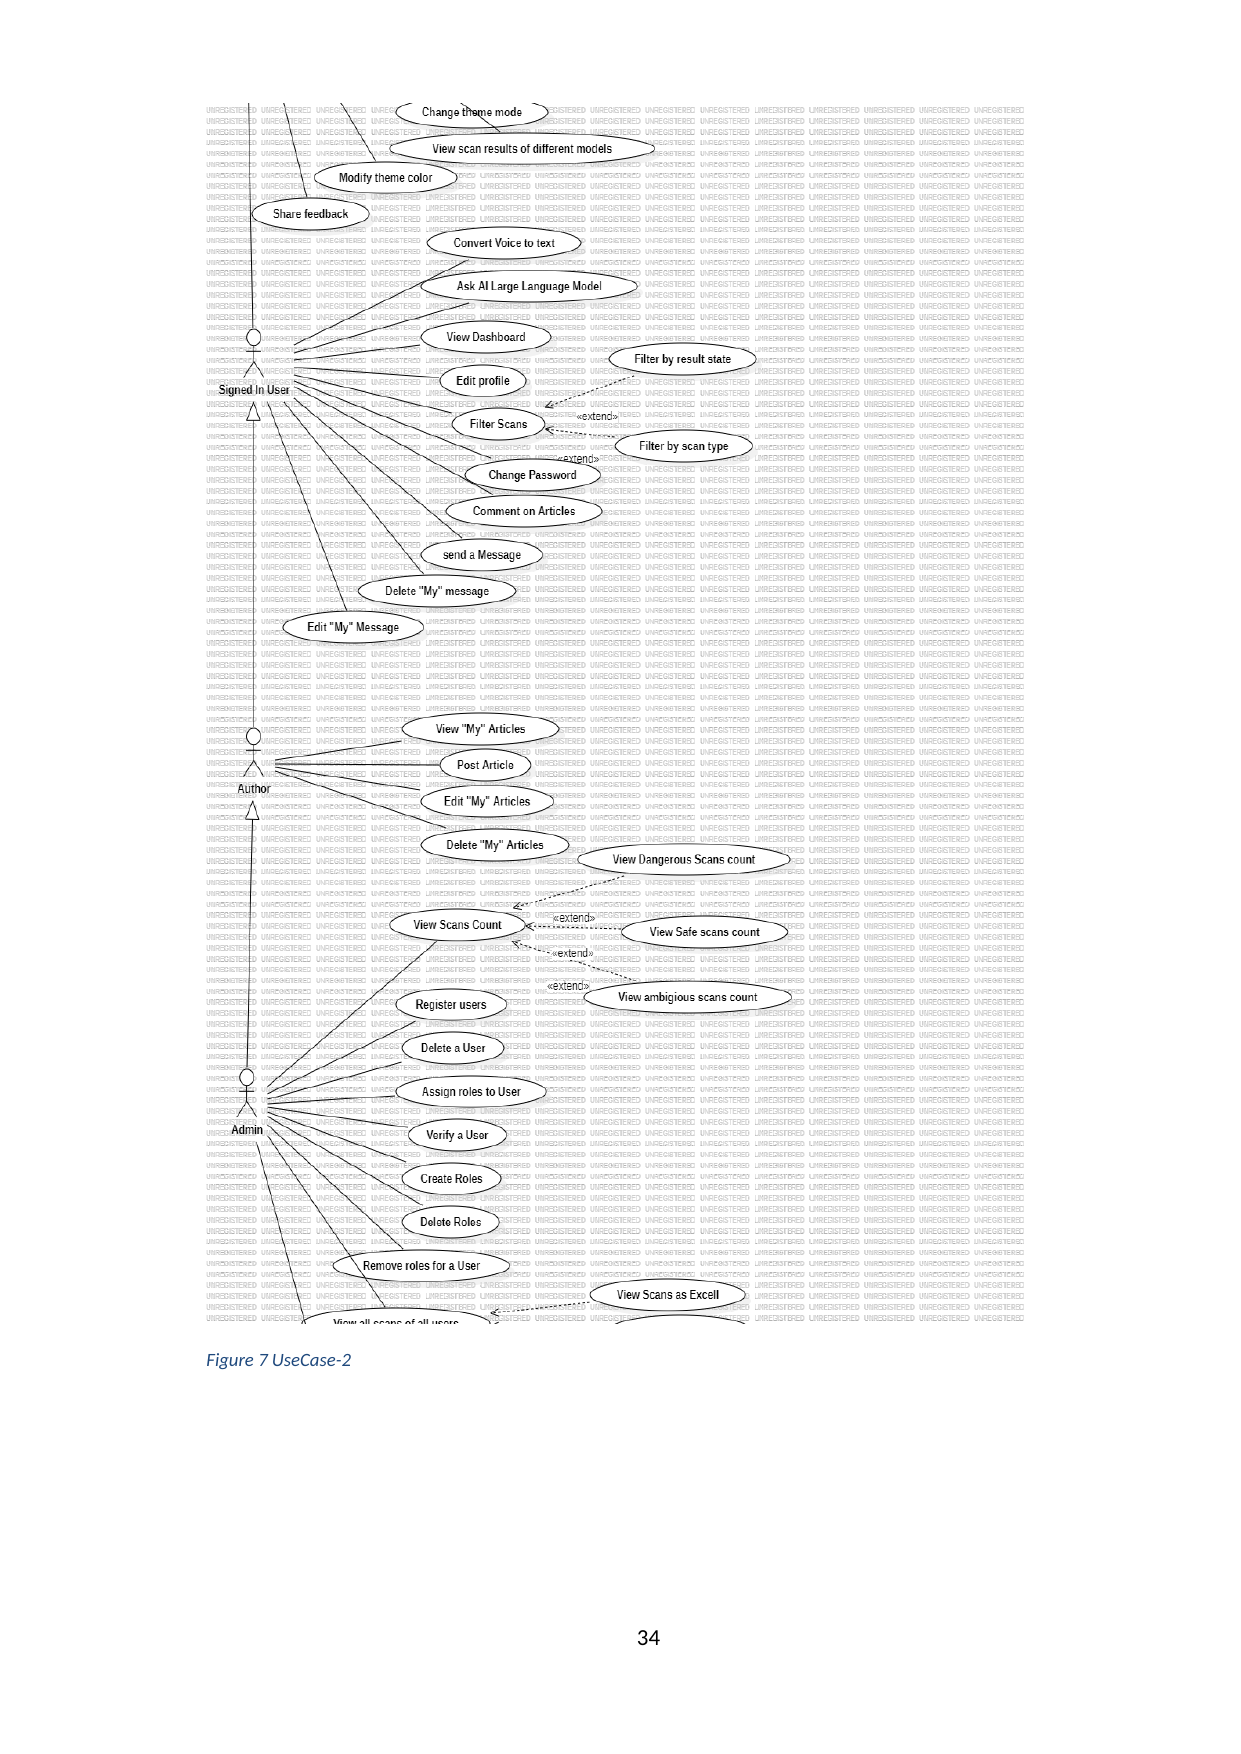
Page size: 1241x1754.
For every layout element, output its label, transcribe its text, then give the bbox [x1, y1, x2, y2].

picture [206, 103, 1027, 1324]
